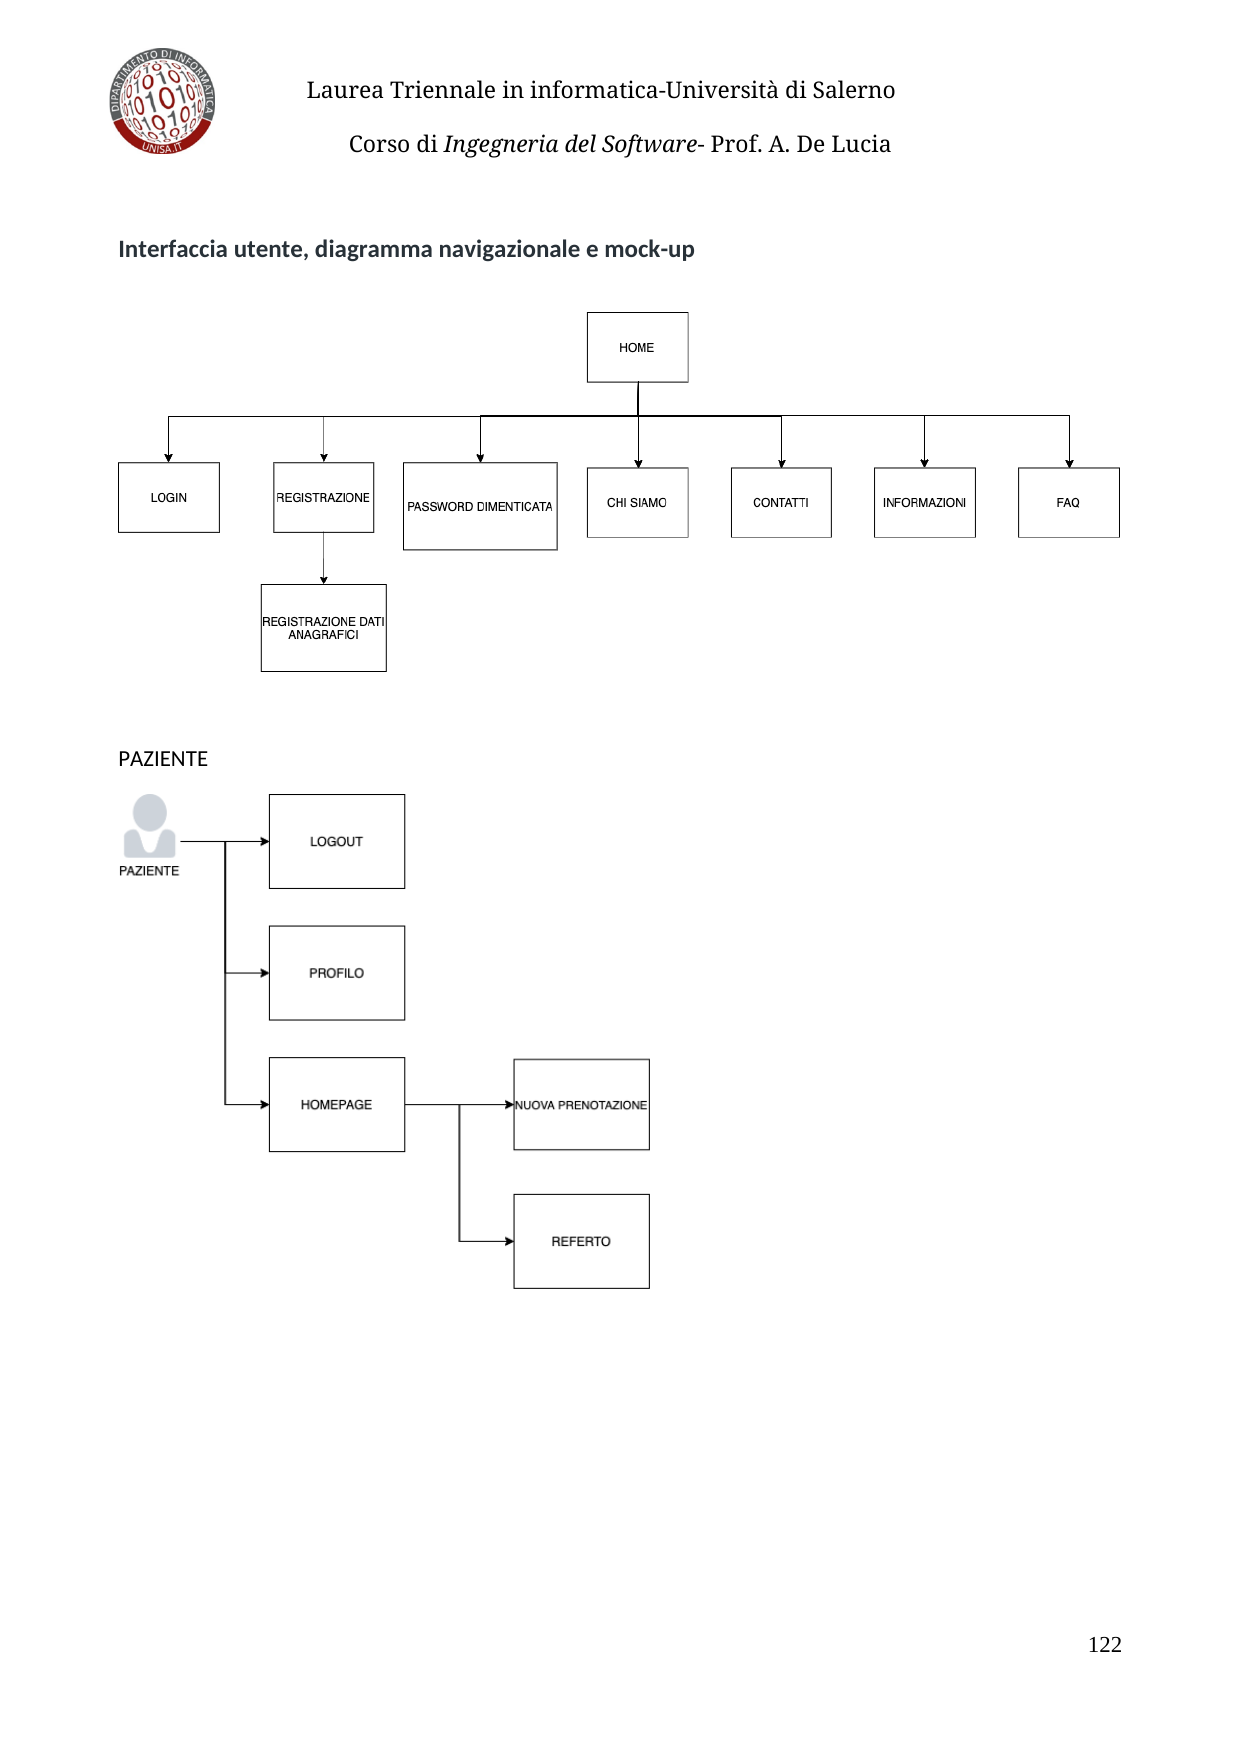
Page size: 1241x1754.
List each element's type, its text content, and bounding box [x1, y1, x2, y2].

picture [109, 48, 215, 154]
picture [118, 794, 652, 1291]
text PAZIENTE [118, 744, 1122, 772]
subtitle Interfaccia utente, diagramma navigazionale e mock-up [118, 233, 1122, 264]
picture [118, 312, 1122, 673]
